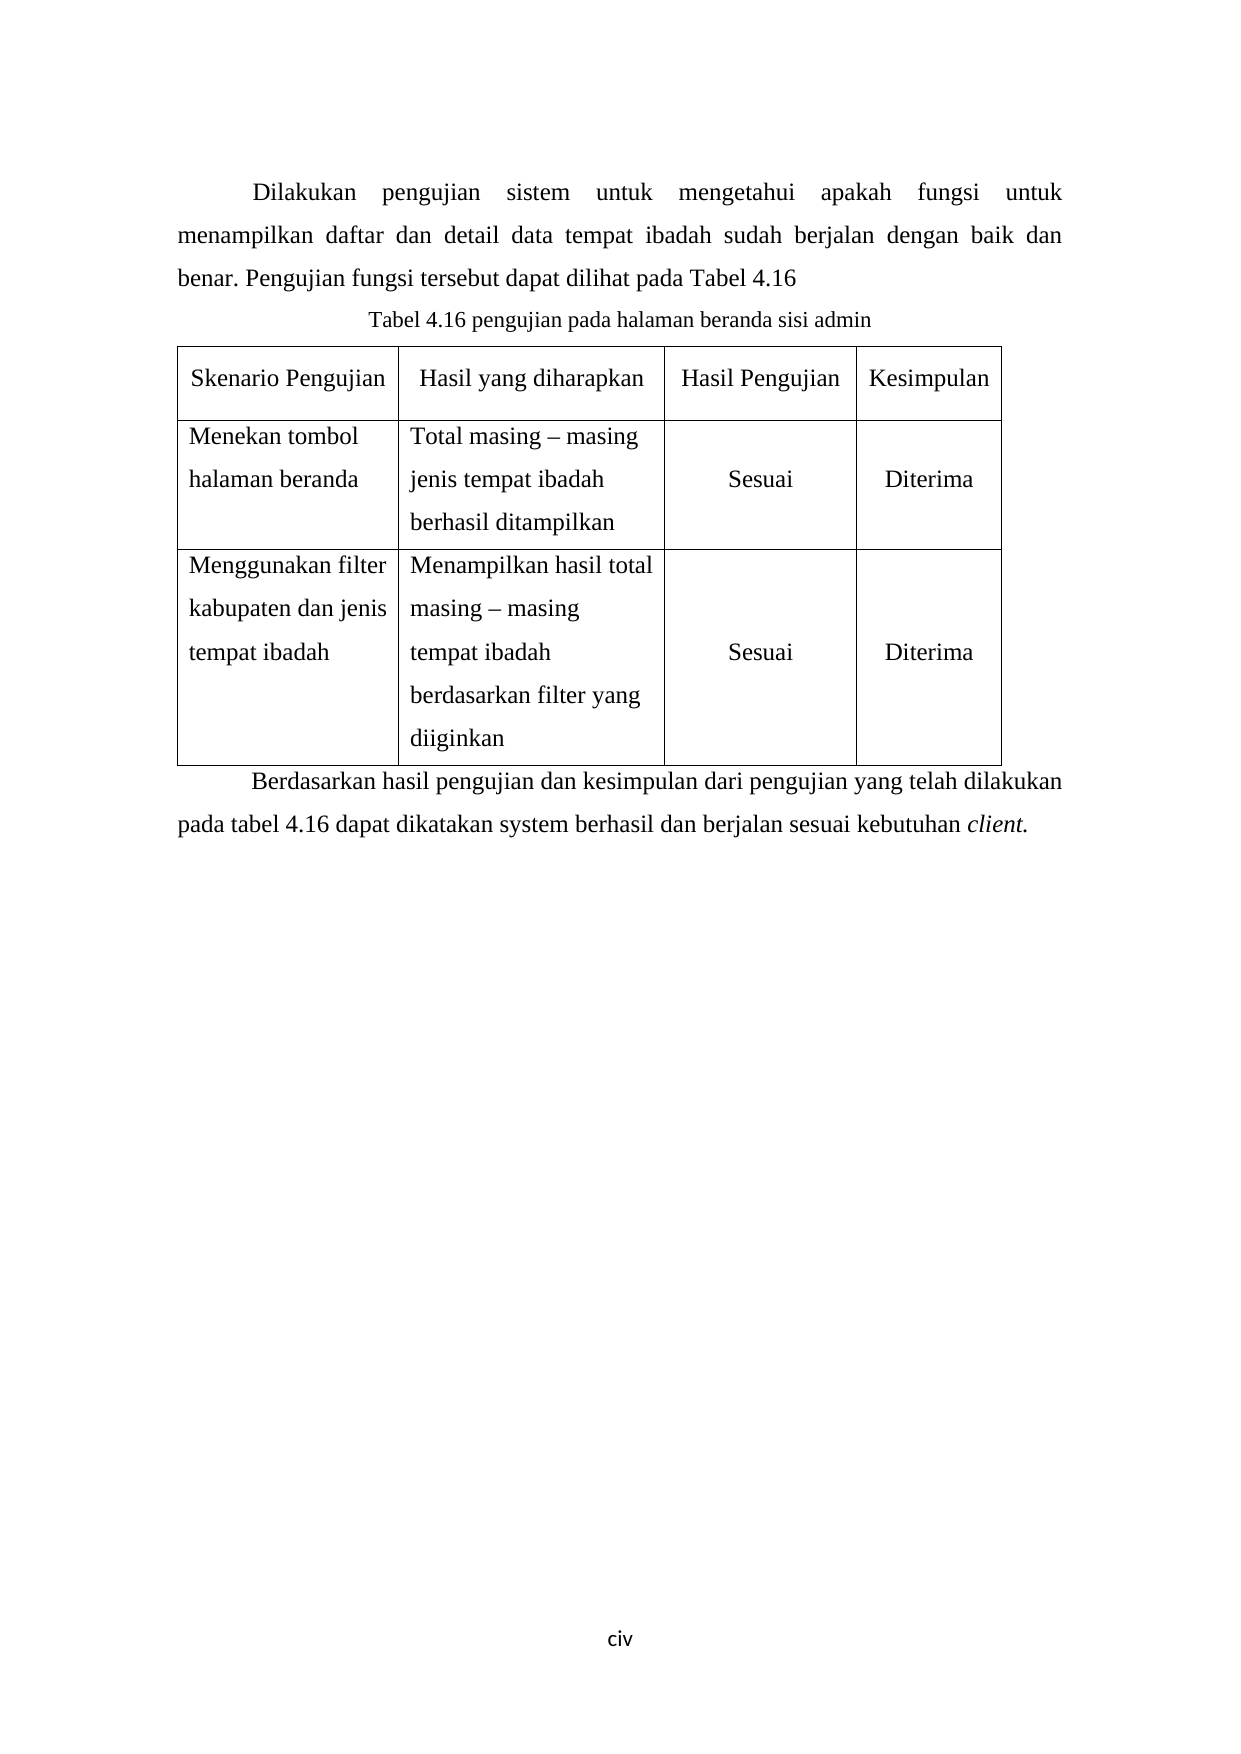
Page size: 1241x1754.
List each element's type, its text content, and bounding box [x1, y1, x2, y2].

table_cell Menampilkan hasil total masing – masing tempat ibadah berdasarkan filter yang diiginkan [399, 550, 664, 765]
table_cell Menggunakan filter kabupaten dan jenis tempat ibadah [178, 550, 398, 765]
table_cell Sesuai [665, 421, 856, 549]
table_cell Total masing – masing jenis tempat ibadah berhasil ditampilkan [399, 421, 664, 549]
table_header Kesimpulan [857, 347, 1001, 420]
table_cell Diterima [857, 550, 1001, 765]
table_header Hasil Pengujian [665, 347, 856, 420]
text Berdasarkan hasil pengujian dan kesimpulan dari pengujian yang telah dilakukan pada tabel 4.16 dapat dikatakan system berhasil dan berjalan sesuai kebutuhan client. [177, 766, 1063, 838]
list Dilakukan pengujian sistem untuk mengetahui apakah fungsi untuk menampilkan daftar dan detail data tempat ibadah sudah berjalan dengan baik dan benar. Pengujian fungsi tersebut dapat dilihat pada Tabel 4.16 [177, 177, 1063, 292]
table_header Skenario Pengujian [178, 347, 398, 420]
table_cell Diterima [857, 421, 1001, 549]
list Tabel 4.16 pengujian pada halaman beranda sisi admin [177, 307, 1063, 333]
table_cell Sesuai [665, 550, 856, 765]
table_header Hasil yang diharapkan [399, 347, 664, 420]
table_cell Menekan tombol halaman beranda [178, 421, 398, 549]
